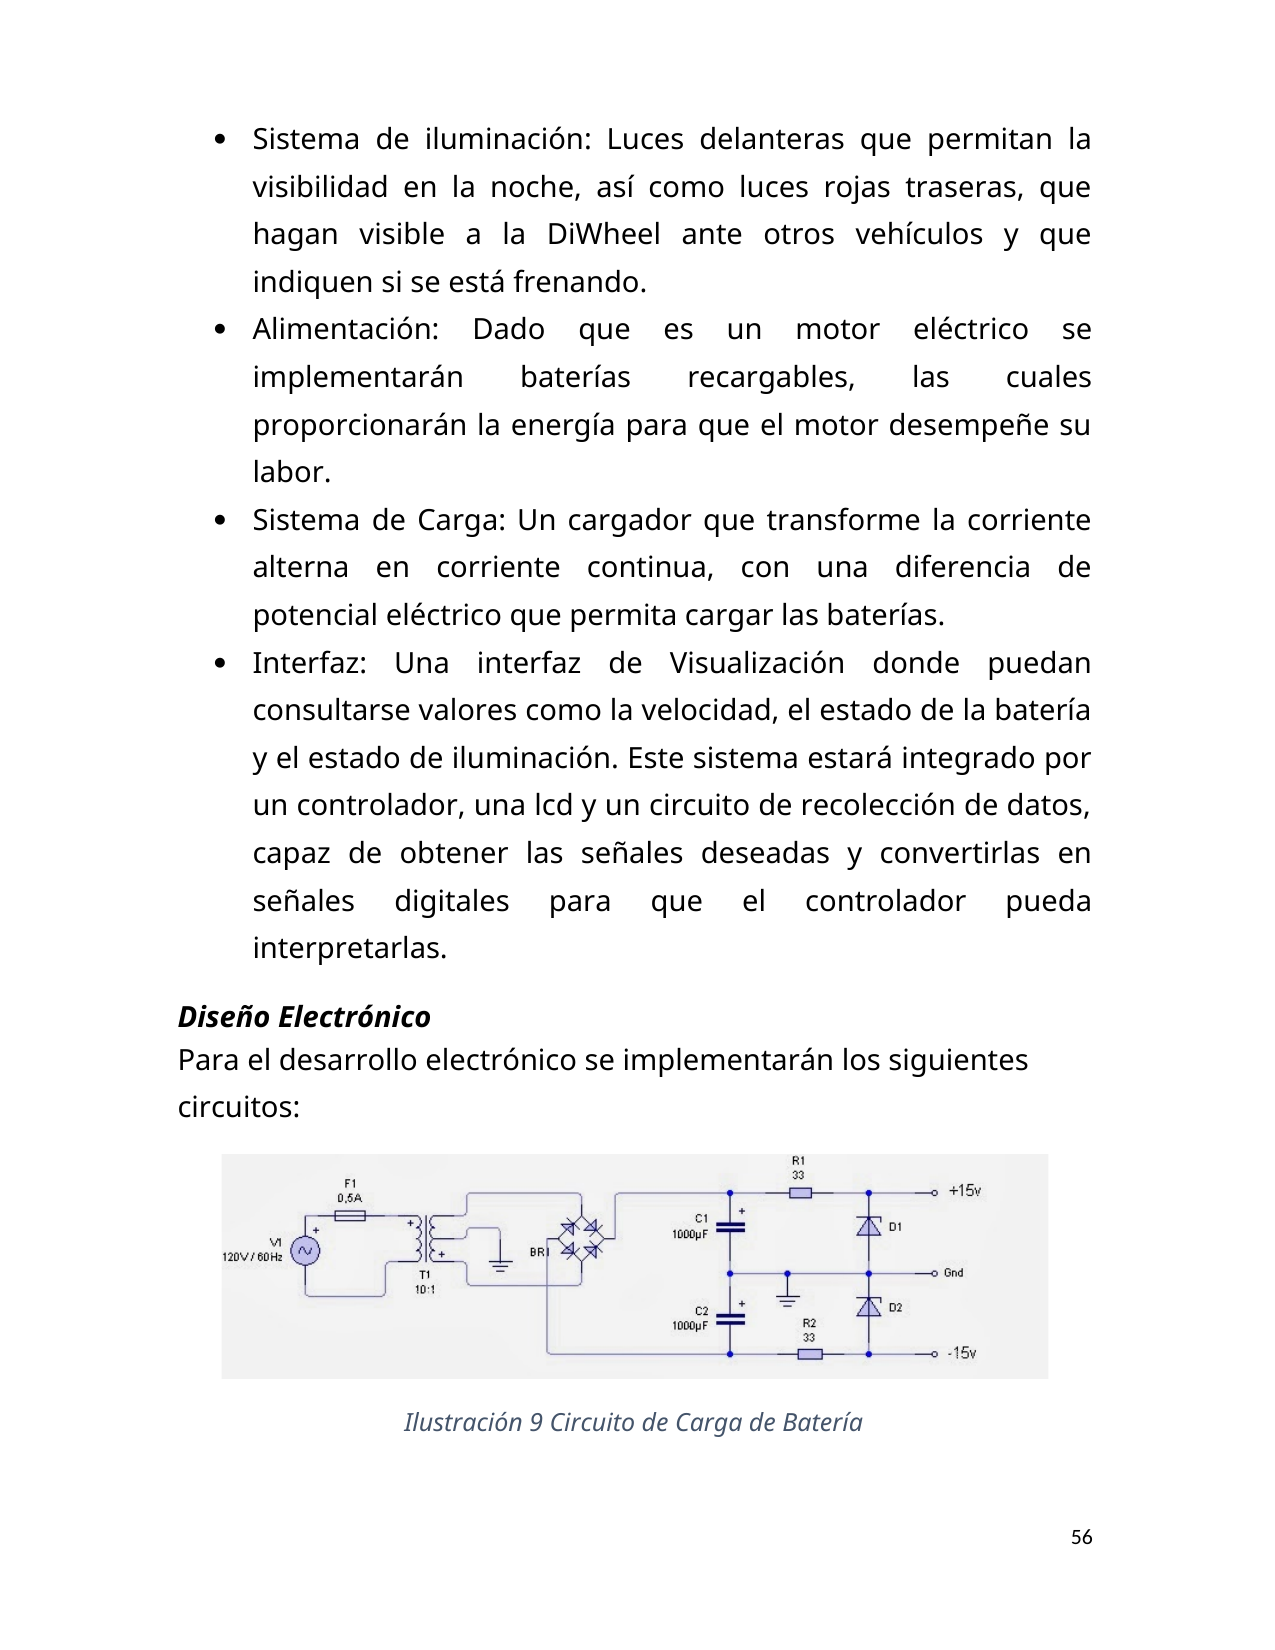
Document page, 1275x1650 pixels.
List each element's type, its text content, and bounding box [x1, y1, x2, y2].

text Para el desarrollo electrónico se implementarán los siguientes circuitos: [177, 1039, 1093, 1126]
list Sistema de Carga: Un cargador que transforme la corriente alterna en corriente continua, con una diferencia de potencial eléctrico que permita cargar las baterías. [215, 499, 1093, 634]
subtitle Diseño Electrónico [177, 996, 1093, 1036]
picture [221, 1154, 1049, 1379]
text Ilustración 9 Circuito de Carga de Batería [177, 1404, 1093, 1438]
list Interfaz: Una interfaz de Visualización donde puedan consultarse valores como la velocidad, el estado de la batería y el estado de iluminación. Este sistema estará integrado por un controlador, una lcd y un circuito de recolección de datos, capaz de obtener las señales deseadas y convertirlas en señales digitales para que el controlador pueda interpretarlas. [215, 642, 1093, 967]
list Alimentación: Dado que es un motor eléctrico se implementarán baterías recargables, las cuales proporcionarán la energía para que el motor desempeñe su labor. [215, 309, 1093, 491]
list Sistema de iluminación: Luces delanteras que permitan la visibilidad en la noche, así como luces rojas traseras, que hagan visible a la DiWheel ante otros vehículos y que indiquen si se está frenando. [215, 118, 1093, 301]
